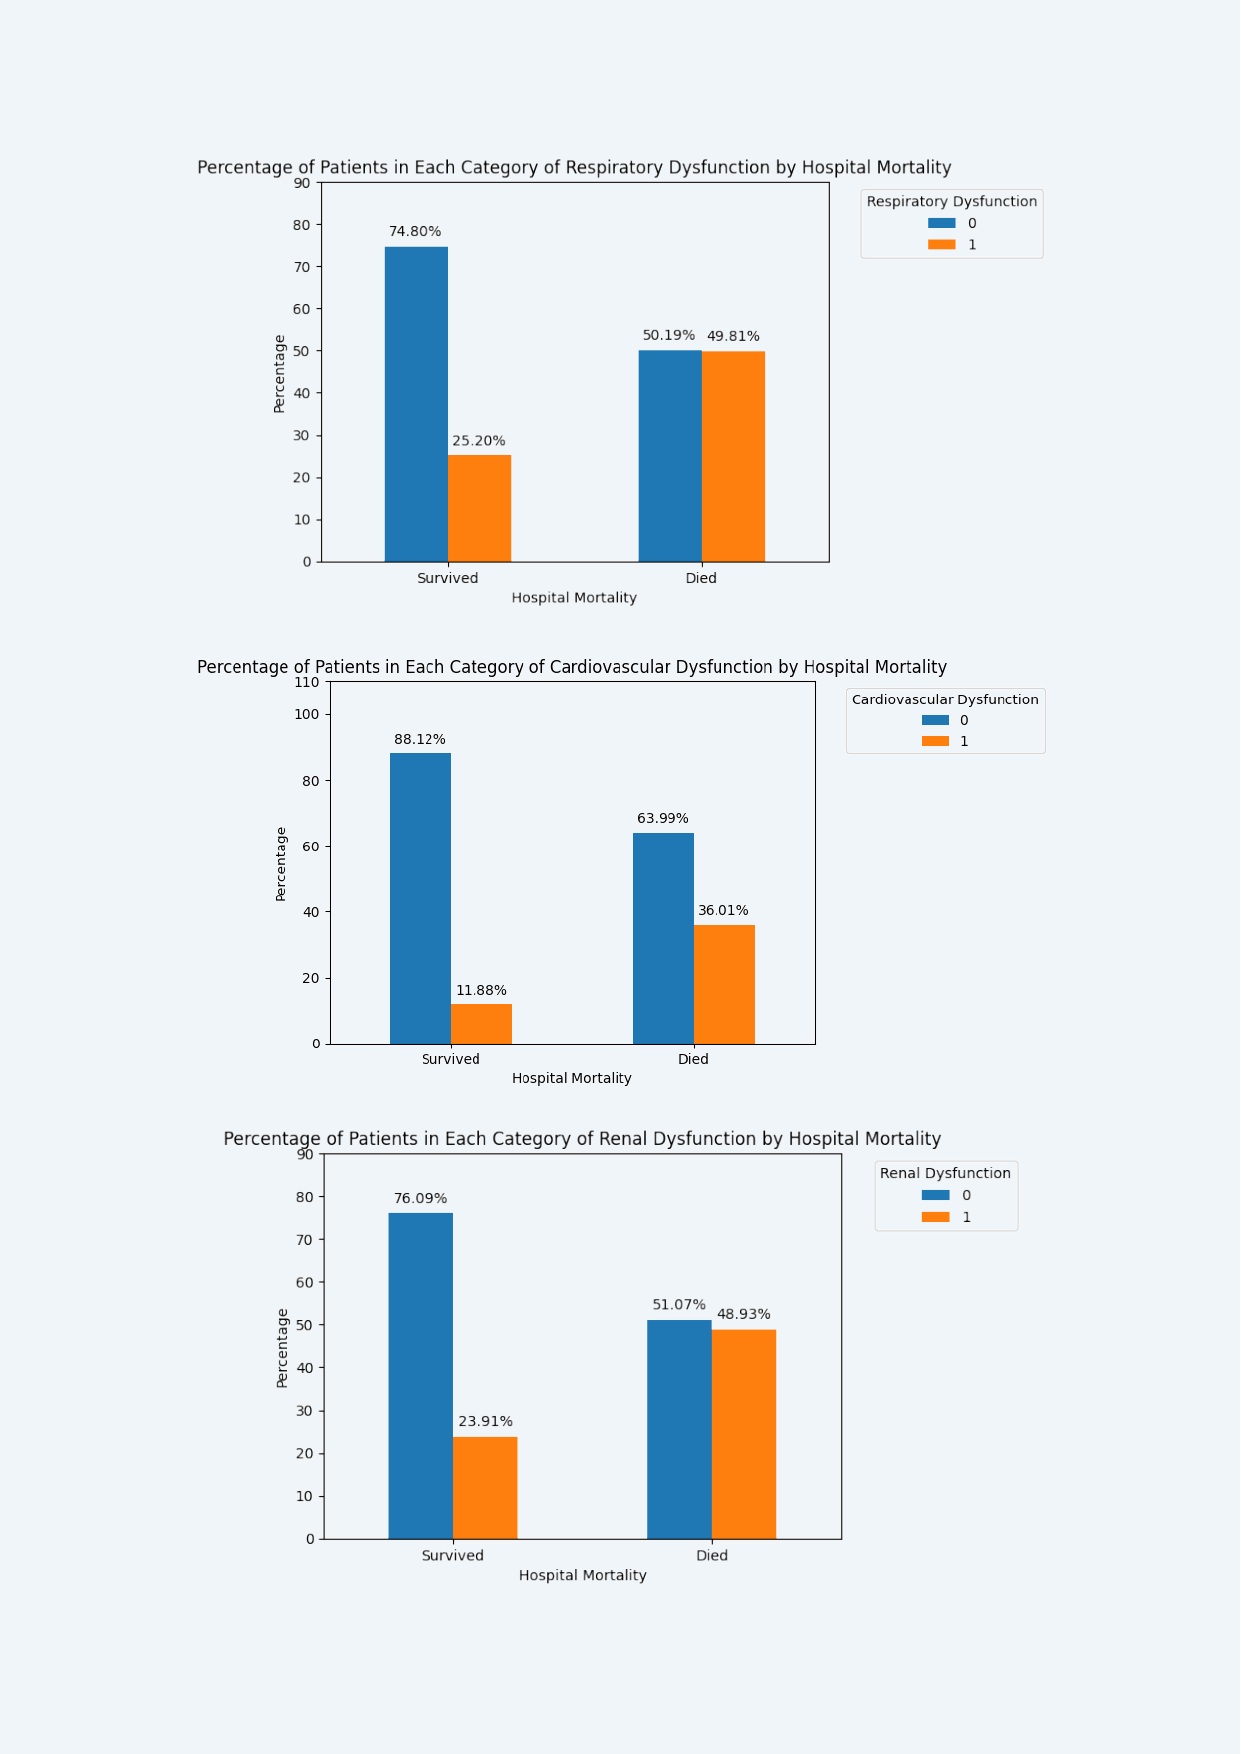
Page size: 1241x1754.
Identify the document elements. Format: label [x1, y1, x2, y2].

picture [213, 1120, 1027, 1594]
picture [187, 649, 1053, 1095]
picture [187, 150, 1053, 616]
